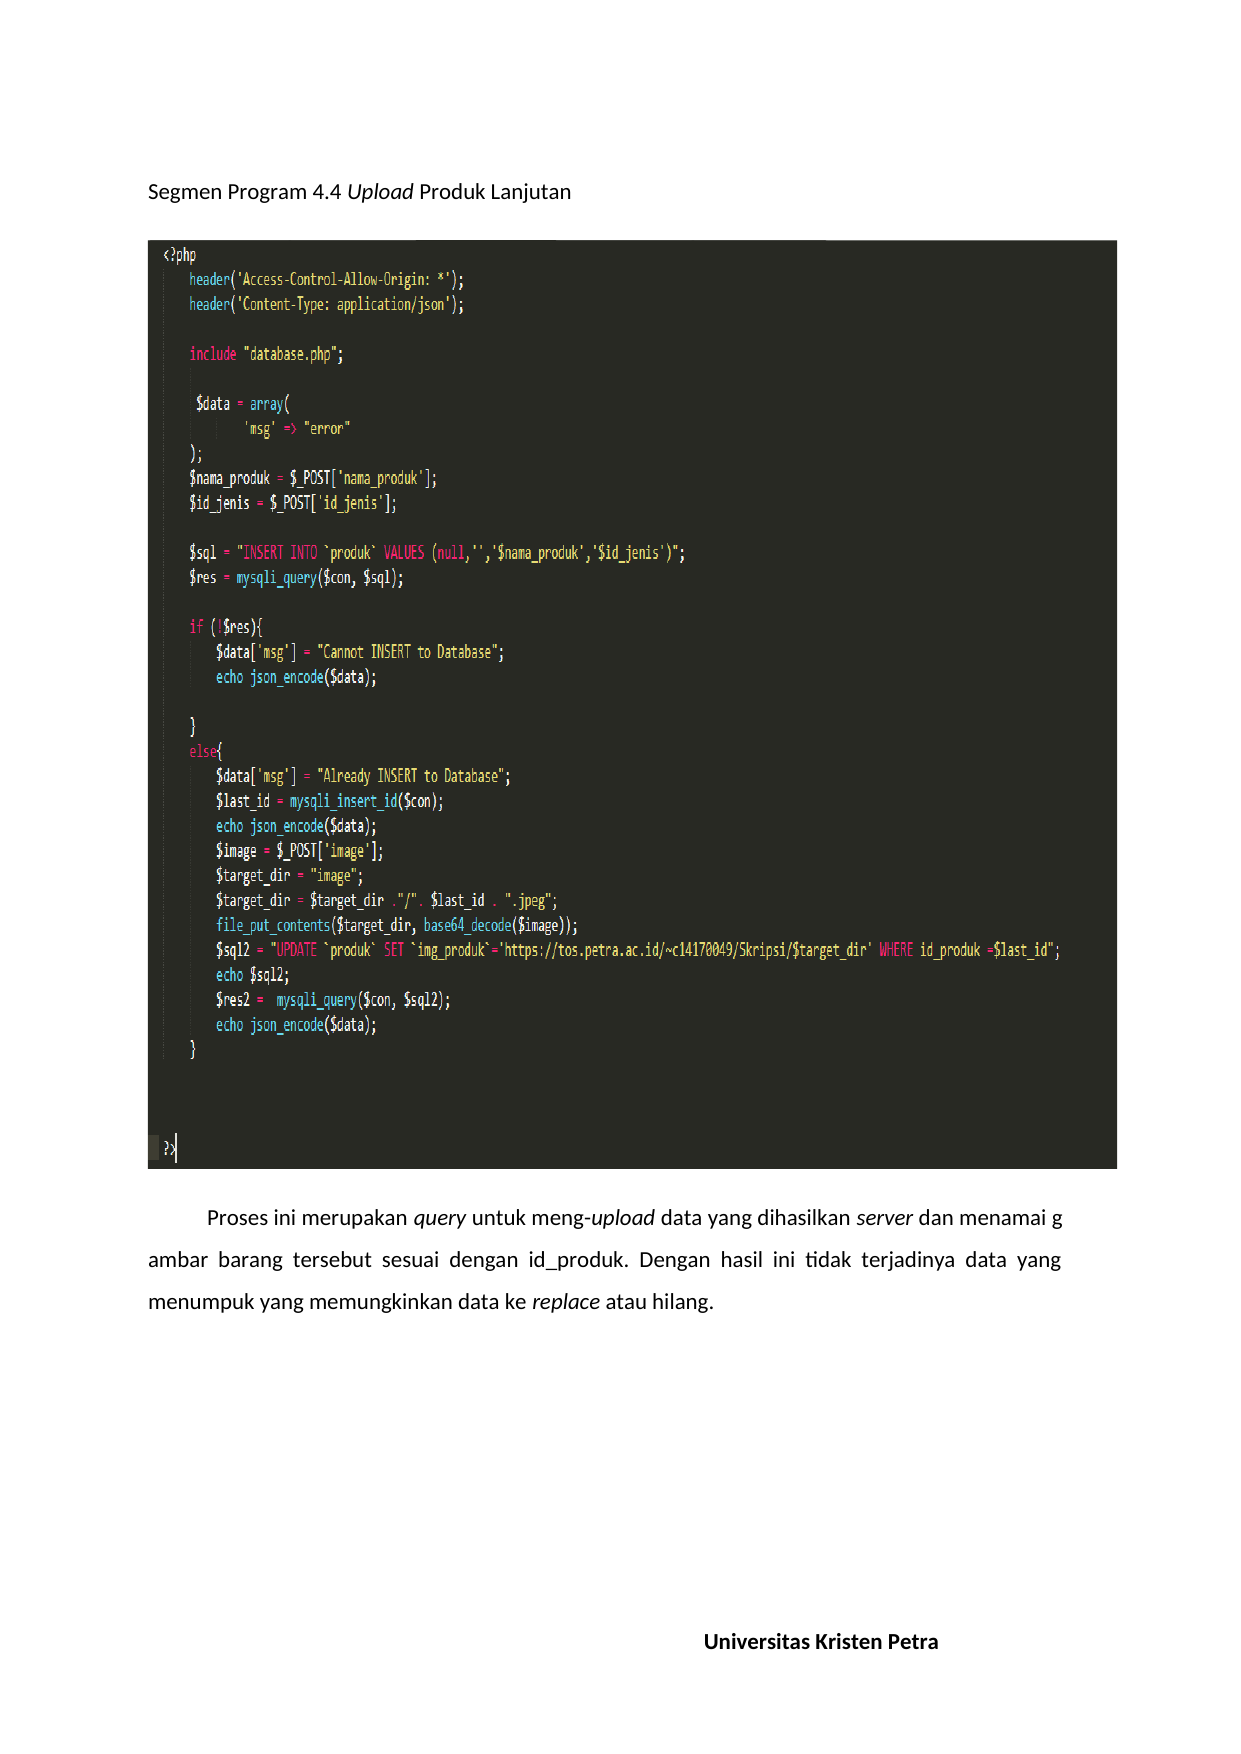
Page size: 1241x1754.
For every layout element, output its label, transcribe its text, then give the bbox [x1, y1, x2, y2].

picture [147, 240, 1118, 1169]
text Segmen Program 4.4 Upload Produk Lanjutan [147, 177, 1063, 205]
text Proses ini merupakan query untuk meng-upload data yang dihasilkan server dan menamai gambar barang tersebut sesuai dengan id_produk. Dengan hasil ini tidak terjadinya data yang menumpuk yang memungkinkan data ke replace atau hilang. [148, 1203, 1063, 1315]
